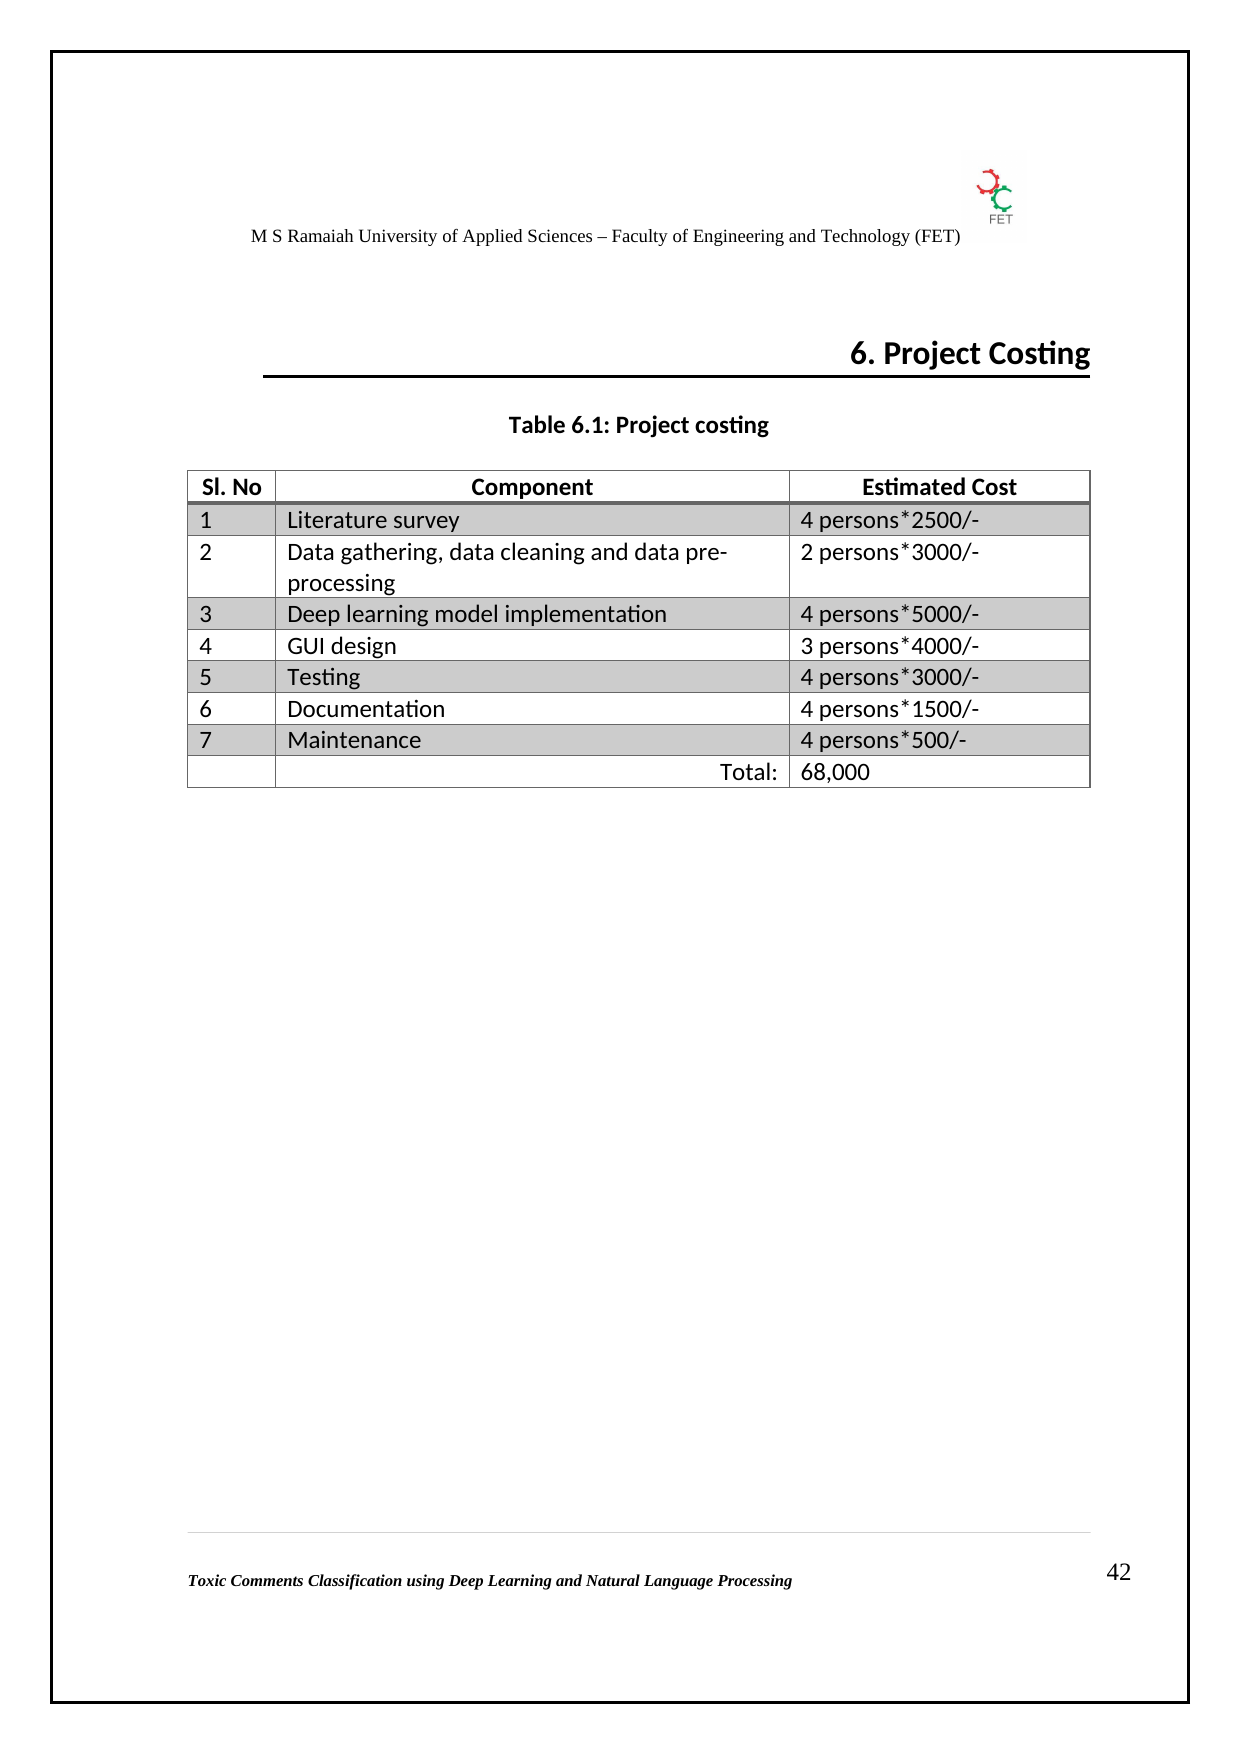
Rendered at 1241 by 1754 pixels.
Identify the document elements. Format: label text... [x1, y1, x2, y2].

table_cell GUI design [276, 630, 789, 660]
table_header Estimated Cost [790, 471, 1089, 501]
table_cell Maintenance [276, 725, 789, 755]
table_cell 7 [188, 725, 275, 755]
table_cell 2 persons*3000/- [790, 536, 1089, 597]
table_cell Literature survey [276, 505, 789, 535]
table_cell 5 [188, 661, 275, 692]
table_cell 4 persons*3000/- [790, 661, 1089, 692]
text Table 6.1: Project costing [187, 409, 1090, 439]
table_header Component [276, 471, 789, 501]
table_cell 4 persons*1500/- [790, 693, 1089, 723]
table_cell [188, 756, 275, 787]
table_cell 1 [188, 505, 275, 535]
table_cell Testing [276, 661, 789, 692]
table_cell 68,000 [790, 756, 1089, 787]
table_cell 2 [188, 536, 275, 597]
picture [961, 150, 1028, 243]
table_cell 3 [188, 598, 275, 629]
table_cell 3 persons*4000/- [790, 630, 1089, 660]
table_cell 4 persons*5000/- [790, 598, 1089, 629]
table_cell 6 [188, 693, 275, 723]
table_header Sl. No [188, 471, 275, 501]
table_cell Total: [276, 756, 789, 787]
table_cell 4 persons*500/- [790, 725, 1089, 755]
table_cell 4 persons*2500/- [790, 505, 1089, 535]
table_cell Documentation [276, 693, 789, 723]
table_cell 4 [188, 630, 275, 660]
subtitle 6. Project Costing [262, 332, 1090, 378]
table_cell Data gathering, data cleaning and data pre-processing [276, 536, 789, 597]
table_cell Deep learning model implementation [276, 598, 789, 629]
